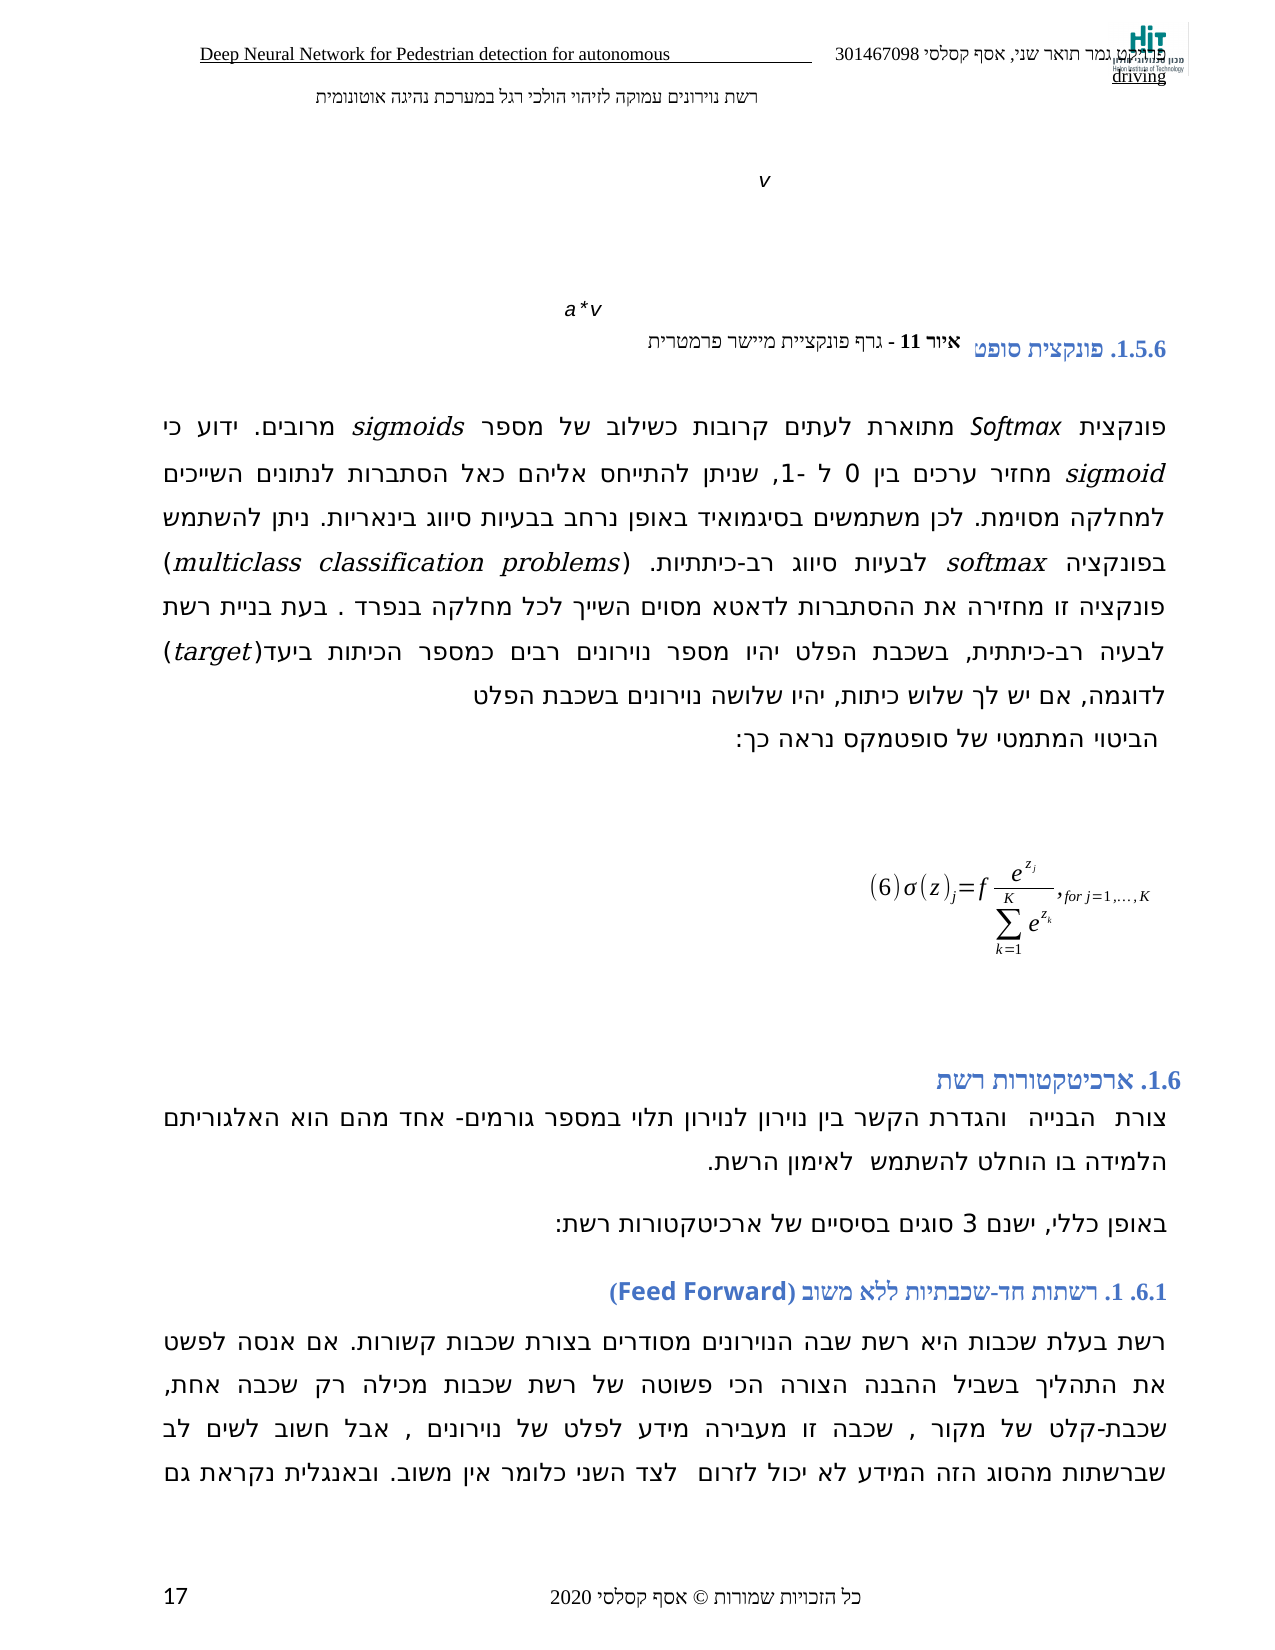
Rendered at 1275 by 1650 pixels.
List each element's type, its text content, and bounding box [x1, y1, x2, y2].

subtitle צורת הבנייה והגדרת הקשר בין נוירון לנוירון תלוי במספר גורמים- אחד מהם הוא האלגוריתם הלמידה בו הוחלט להשתמש לאימון הרשת. [162, 1103, 1167, 1176]
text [162, 1327, 1167, 1487]
subtitle 6.1. 1. רשתות חד-שכבתיות ללא משוב (Feed Forward) [162, 1274, 1167, 1308]
text הביטוי המתמטי של סופטמקס נראה כך: [162, 725, 1167, 754]
subtitle 1.6. ארכיטקטורות רשת [162, 1064, 1181, 1096]
text 1.5.6. פונקצית סופטמקס (Softmax function) [162, 331, 1167, 365]
text פונקצית Softmax מתוארת לעתים קרובות כשילוב של מספר sigmoids מרובים. ידוע כי sigmoid מחזיר ערכים בין 0 ל -1, שניתן להתייחס אליהם כאל הסתברות לנתונים השייכים למחלקה מסוימת. לכן משתמשים בסיגמואיד באופן נרחב בבעיות סיווג בינאריות. ניתן להשתמש בפונקציה softmax לבעיות סיווג רב-כיתתיות. (multiclass classification problems) פונקציה זו מחזירה את ההסתברות לדאטא מסוים השייך לכל מחלקה בנפרד . בעת בניית רשת לבעיה רב-כיתתית, בשכבת הפלט יהיו מספר נוירונים רבים כמספר הכיתות ביעד(target) לדוגמה, אם יש לך שלוש כיתות, יהיו שלושה נוירונים בשכבת הפלט [162, 365, 1167, 710]
picture [1108, 22, 1189, 76]
text באופן כללי, ישנם 3 סוגים בסיסיים של ארכיטקטורות רשת: [162, 1209, 1167, 1239]
